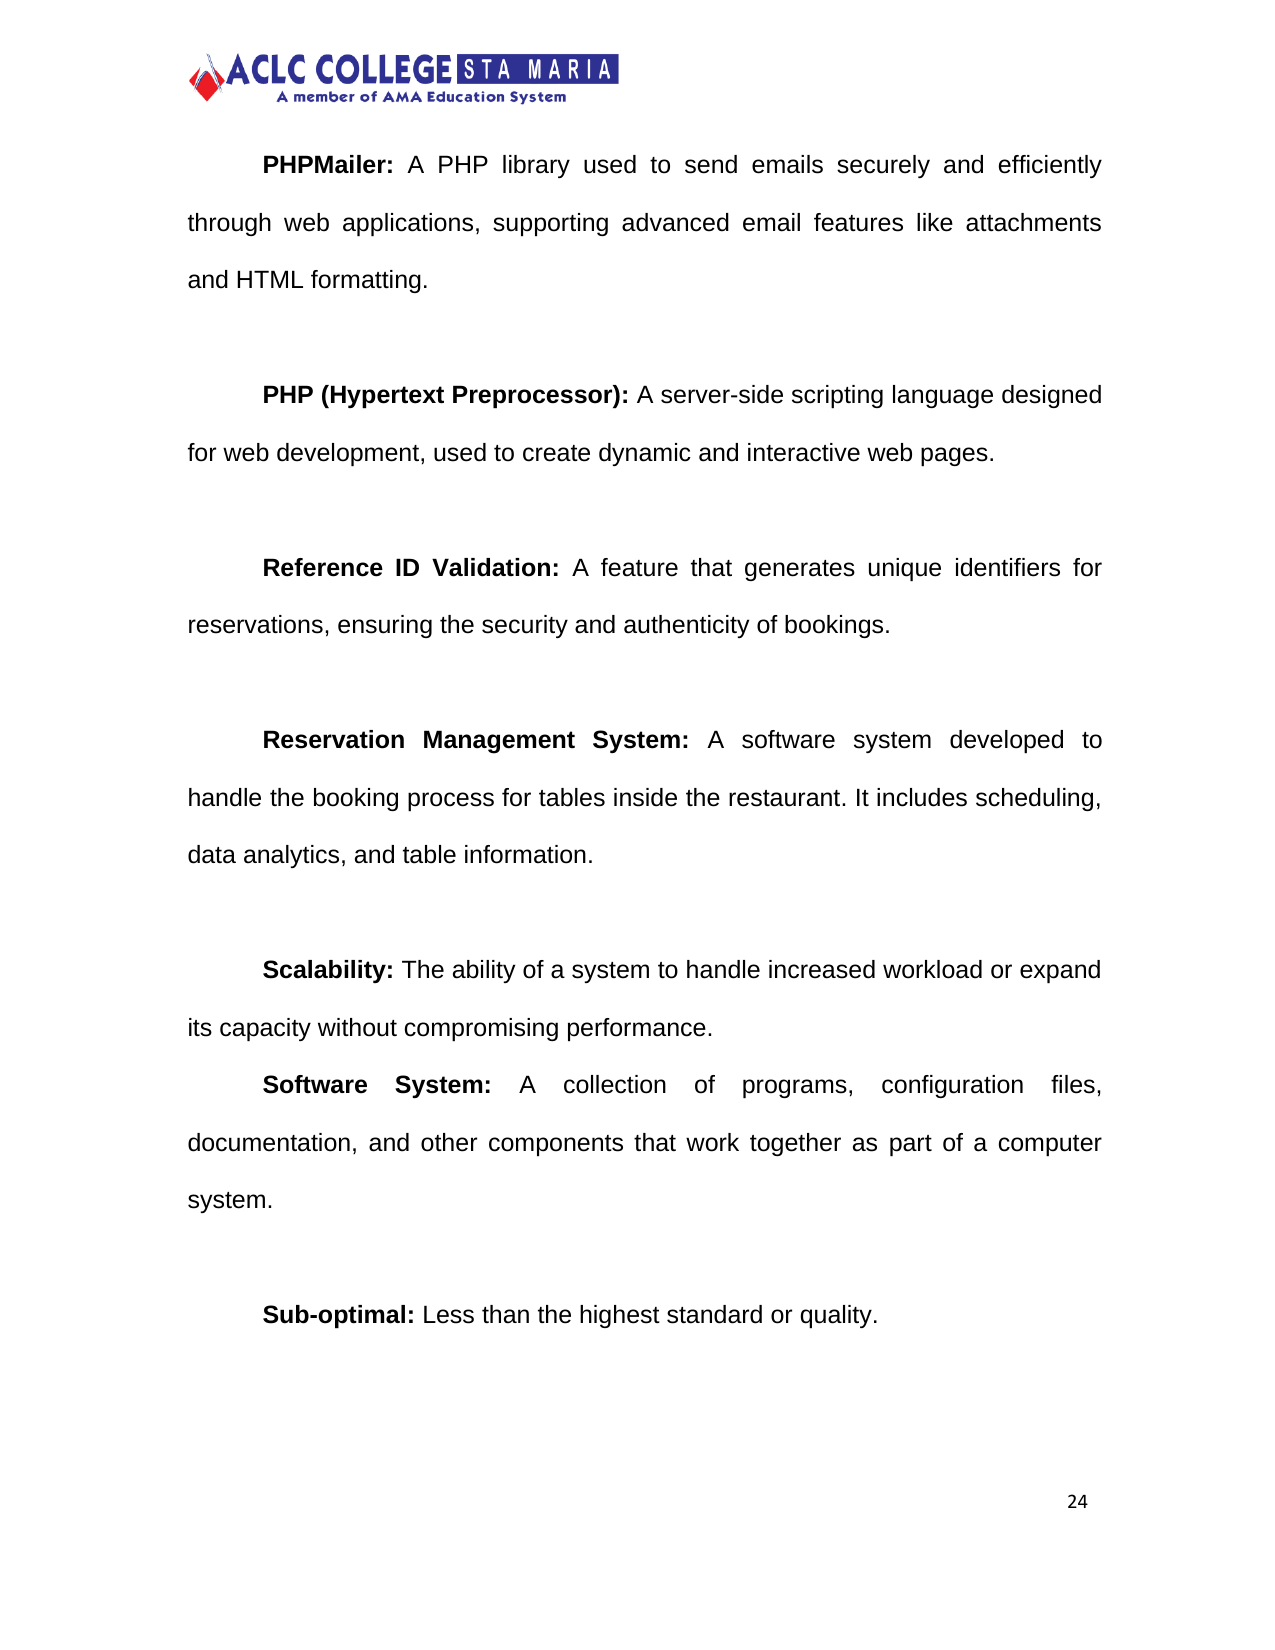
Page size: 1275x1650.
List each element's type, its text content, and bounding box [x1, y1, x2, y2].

text PHP (Hypertext Preprocessor): A server-side scripting language designed for web development, used to create dynamic and interactive web pages. [187, 380, 1103, 466]
text Scalability: The ability of a system to handle increased workload or expand its capacity without compromising performance. [187, 955, 1103, 1041]
text Reservation Management System: A software system developed to handle the booking process for tables inside the restaurant. It includes scheduling, data analytics, and table information. [187, 725, 1103, 869]
text PHPMailer: A PHP library used to send emails securely and efficiently through web applications, supporting advanced email features like attachments and HTML formatting. [187, 150, 1103, 294]
text Sub-optimal: Less than the highest standard or quality. [187, 1300, 1103, 1329]
text Software System: A collection of programs, configuration files, documentation, and other components that work together as part of a computer system. [187, 1070, 1103, 1214]
text Reference ID Validation: A feature that generates unique identifiers for reservations, ensuring the security and authenticity of bookings. [187, 552, 1103, 639]
picture [187, 37, 618, 110]
